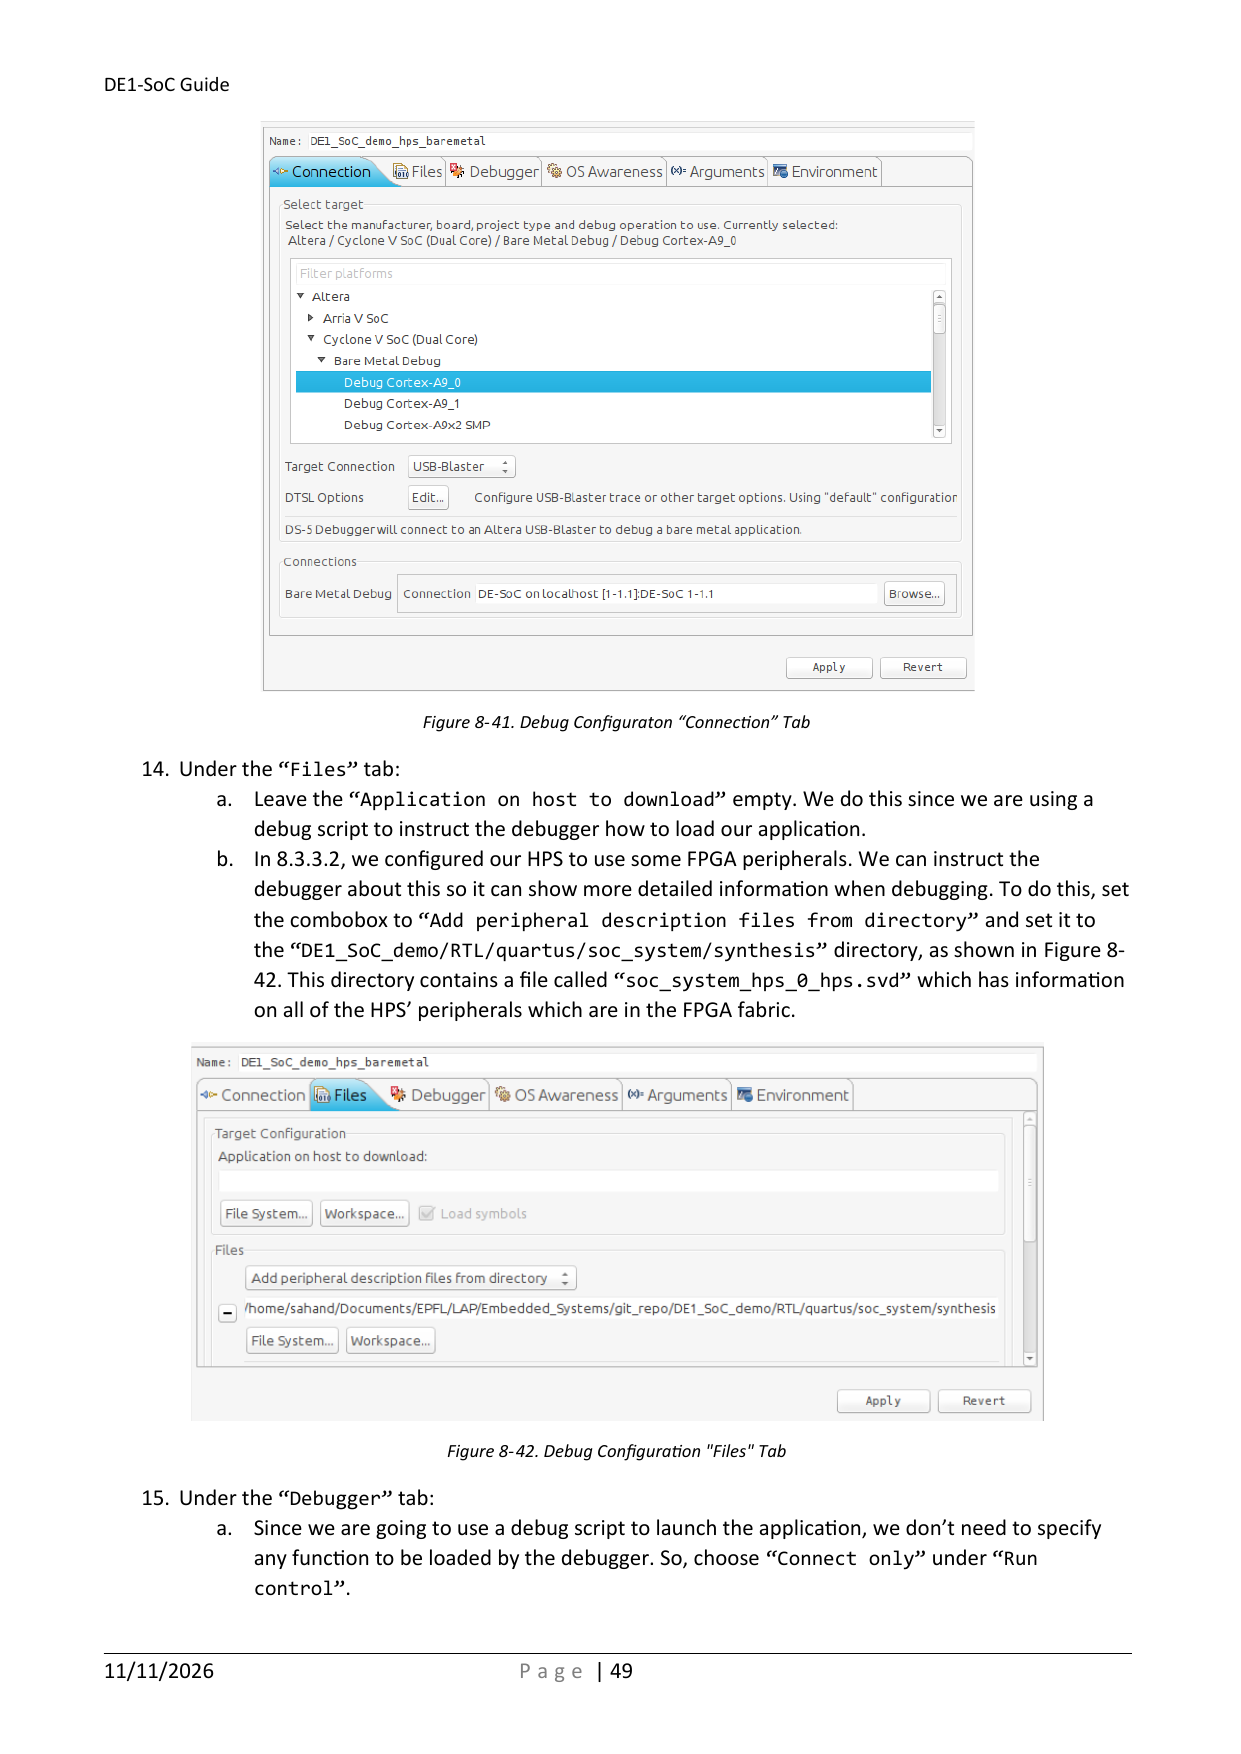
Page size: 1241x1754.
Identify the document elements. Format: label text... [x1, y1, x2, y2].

picture [260, 121, 975, 692]
list Under the “Files” tab: [141, 754, 1132, 782]
picture [191, 1042, 1044, 1421]
list Leave the “Application on host to download” empty. We do this since we are using a debug script to instruct the debugger how to load our application. [216, 784, 1132, 842]
list Under the “Debugger” tab: [141, 1483, 1132, 1511]
list Since we are going to use a debug script to launch the application, we don’t need to specify any function to be loaded by the debugger. So, choose “Connect only” under “Run control”. [216, 1513, 1132, 1601]
